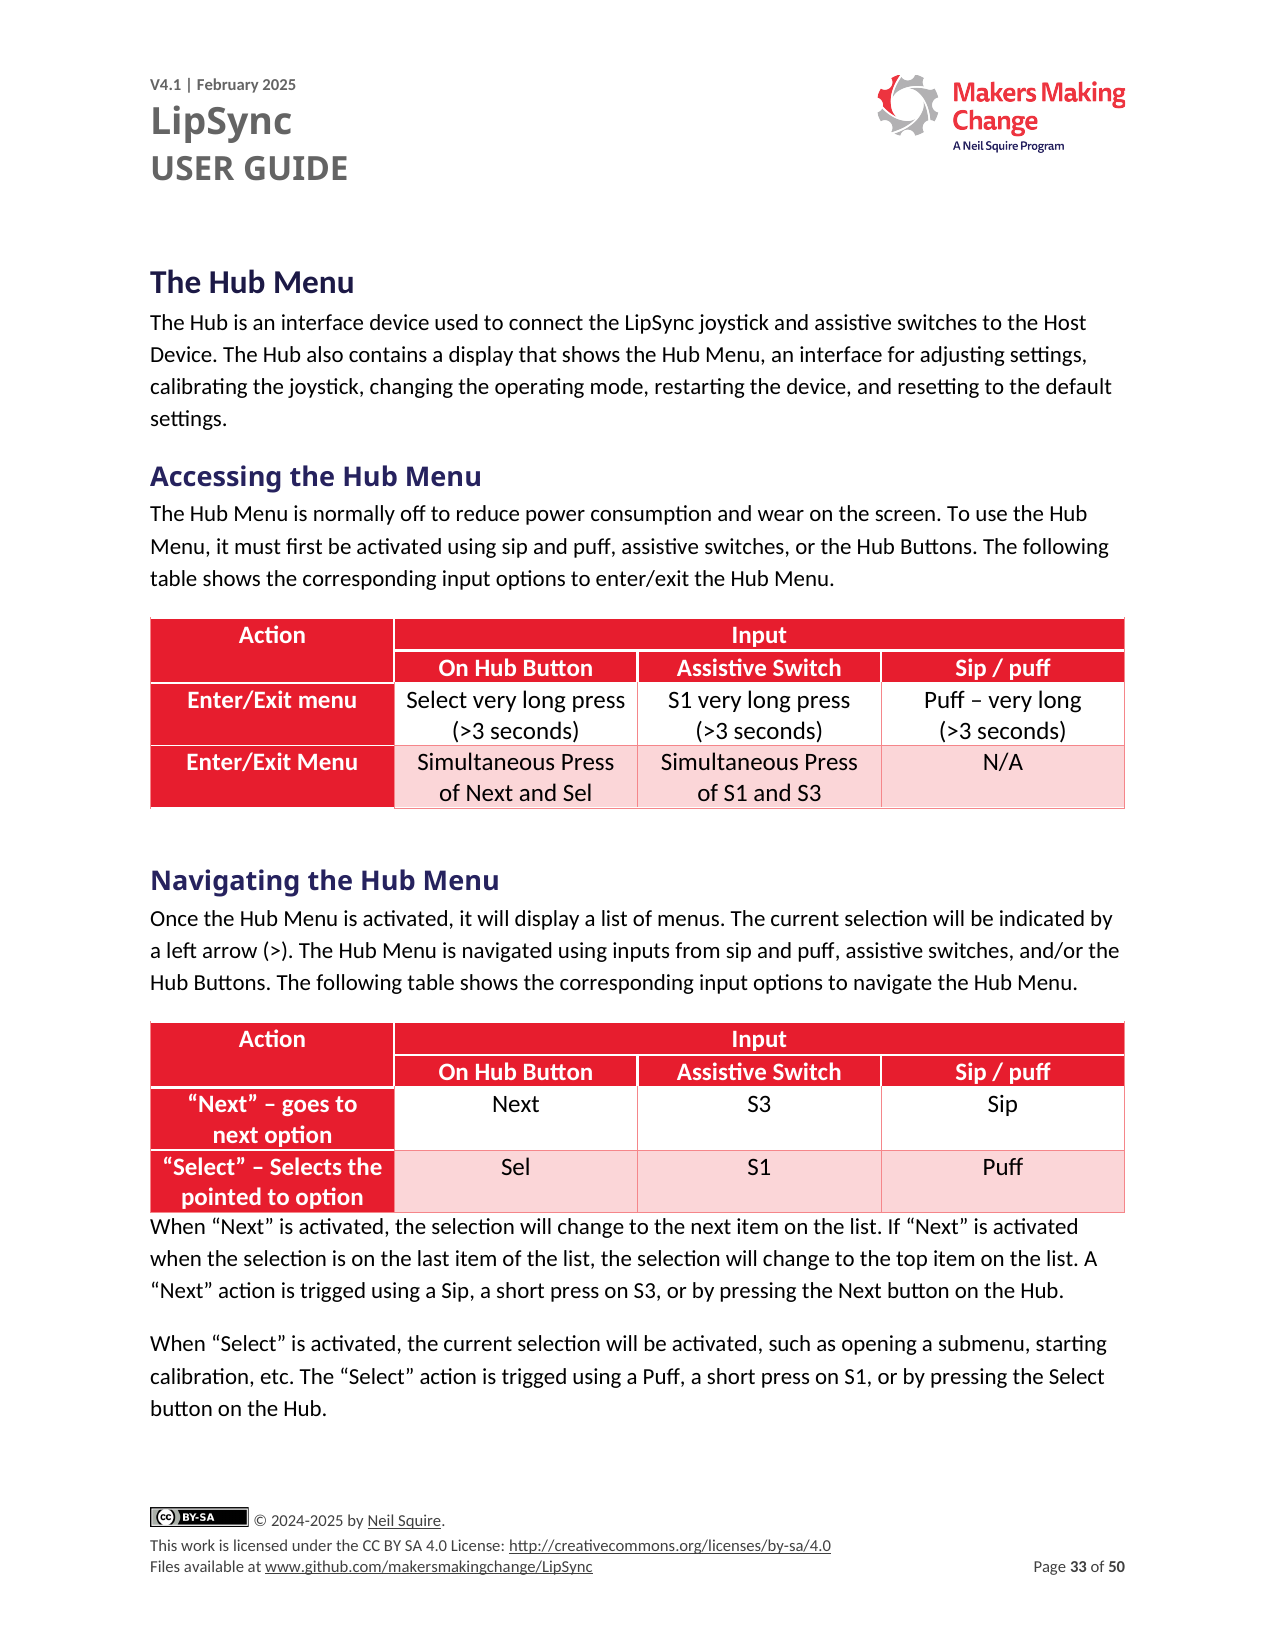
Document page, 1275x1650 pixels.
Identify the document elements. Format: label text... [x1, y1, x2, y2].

table_cell “Select” – Selects the pointed to option [151, 1151, 394, 1212]
table_cell On Hub Button [395, 1056, 636, 1086]
table_cell Assistive Switch [639, 652, 880, 682]
picture [877, 75, 1125, 153]
subtitle Navigating the Hub Menu [150, 861, 1125, 898]
text The Hub is an interface device used to connect the LipSync joystick and assistive switches to the Host Device. The Hub also contains a display that shows the Hub Menu, an interface for adjusting settings, calibrating the joystick, changing the operating mode, restarting the device, and resetting to the default settings. [150, 308, 1125, 432]
table_header Input [395, 1023, 1124, 1054]
text Once the Hub Menu is activated, it will display a list of menus. The current selection will be indicated by a left arrow (>). The Hub Menu is navigated using inputs from sip and puff, assistive switches, and/or the Hub Buttons. The following table shows the corresponding input options to navigate the Hub Menu. [150, 904, 1125, 996]
table_header Action [151, 1023, 393, 1086]
table_cell Sip [882, 1089, 1124, 1149]
text When “Next” is activated, the selection will change to the next item on the list. If “Next” is activated when the selection is on the last item of the list, the selection will change to the top item on the list. A “Next” action is trigged using a Sip, a short press on S3, or by pressing the Next button on the Hub. [150, 1213, 1125, 1304]
text The Hub Menu is normally off to reduce power consumption and wear on the screen. To use the Hub Menu, it must first be activated using sip and puff, assistive switches, or the Hub Buttons. The following table shows the corresponding input options to enter/exit the Hub Menu. [150, 499, 1125, 592]
subtitle Accessing the Hub Menu [150, 457, 1125, 494]
table_cell Next [395, 1089, 637, 1149]
table_cell S1 very long press (>3 seconds) [638, 684, 881, 745]
table_cell Simultaneous Press of S1 and S3 [638, 746, 881, 807]
text When “Select” is activated, the current selection will be activated, such as opening a submenu, starting calibration, etc. The “Select” action is trigged using a Puff, a short press on S1, or by pressing the Select button on the Hub. [150, 1329, 1125, 1422]
table_header Input [395, 619, 1124, 649]
table_cell N/A [882, 746, 1124, 807]
table_cell On Hub Button [395, 652, 636, 682]
table_cell Enter/Exit menu [151, 684, 394, 745]
table_cell Select very long press (>3 seconds) [395, 684, 637, 745]
table_cell Simultaneous Press of Next and Sel [395, 746, 637, 807]
subtitle The Hub Menu [150, 261, 1125, 302]
table_cell Puff – very long (>3 seconds) [882, 684, 1124, 745]
table_cell S3 [638, 1089, 881, 1149]
table_cell Sip / puff [882, 1056, 1124, 1086]
table_cell “Next” – goes to next option [151, 1089, 394, 1149]
table_cell Sel [395, 1151, 637, 1212]
picture [150, 1507, 249, 1527]
table_cell Sip / puff [882, 652, 1124, 682]
table_cell Enter/Exit Menu [151, 746, 394, 807]
table_cell S1 [638, 1151, 881, 1212]
table_cell Assistive Switch [639, 1056, 880, 1086]
table_header Action [151, 619, 393, 682]
table_cell Puff [882, 1151, 1124, 1212]
